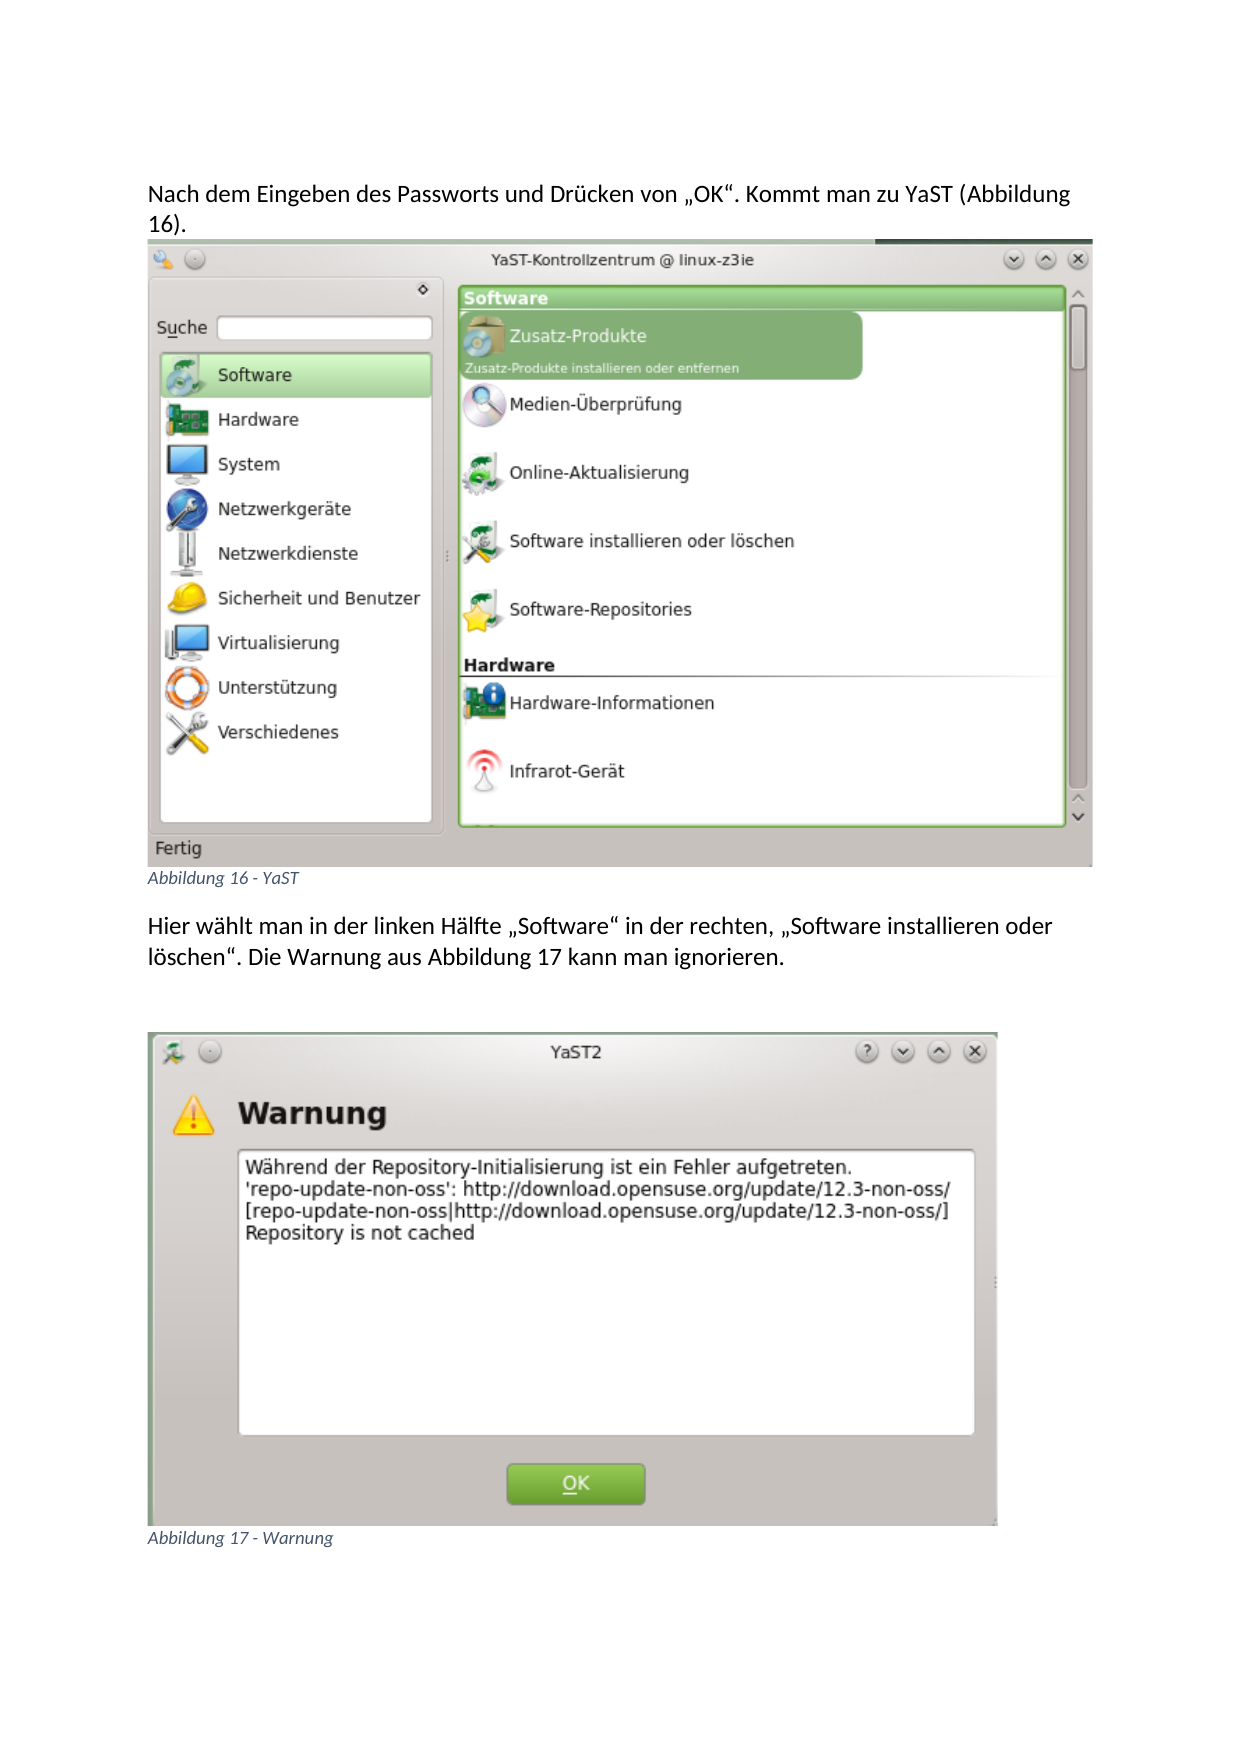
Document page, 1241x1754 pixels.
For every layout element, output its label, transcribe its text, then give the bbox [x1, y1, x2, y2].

picture [147, 239, 1093, 867]
picture [147, 1032, 998, 1526]
text Nach dem Eingeben des Passworts und Drücken von „OK“. Kommt man zu YaST (Abbildung 16). [148, 178, 1093, 239]
text Hier wählt man in der linken Hälfte „Software“ in der rechten, „Software installieren oder löschen“. Die Warnung aus Abbildung 17 kann man ignorieren. [148, 910, 1093, 971]
